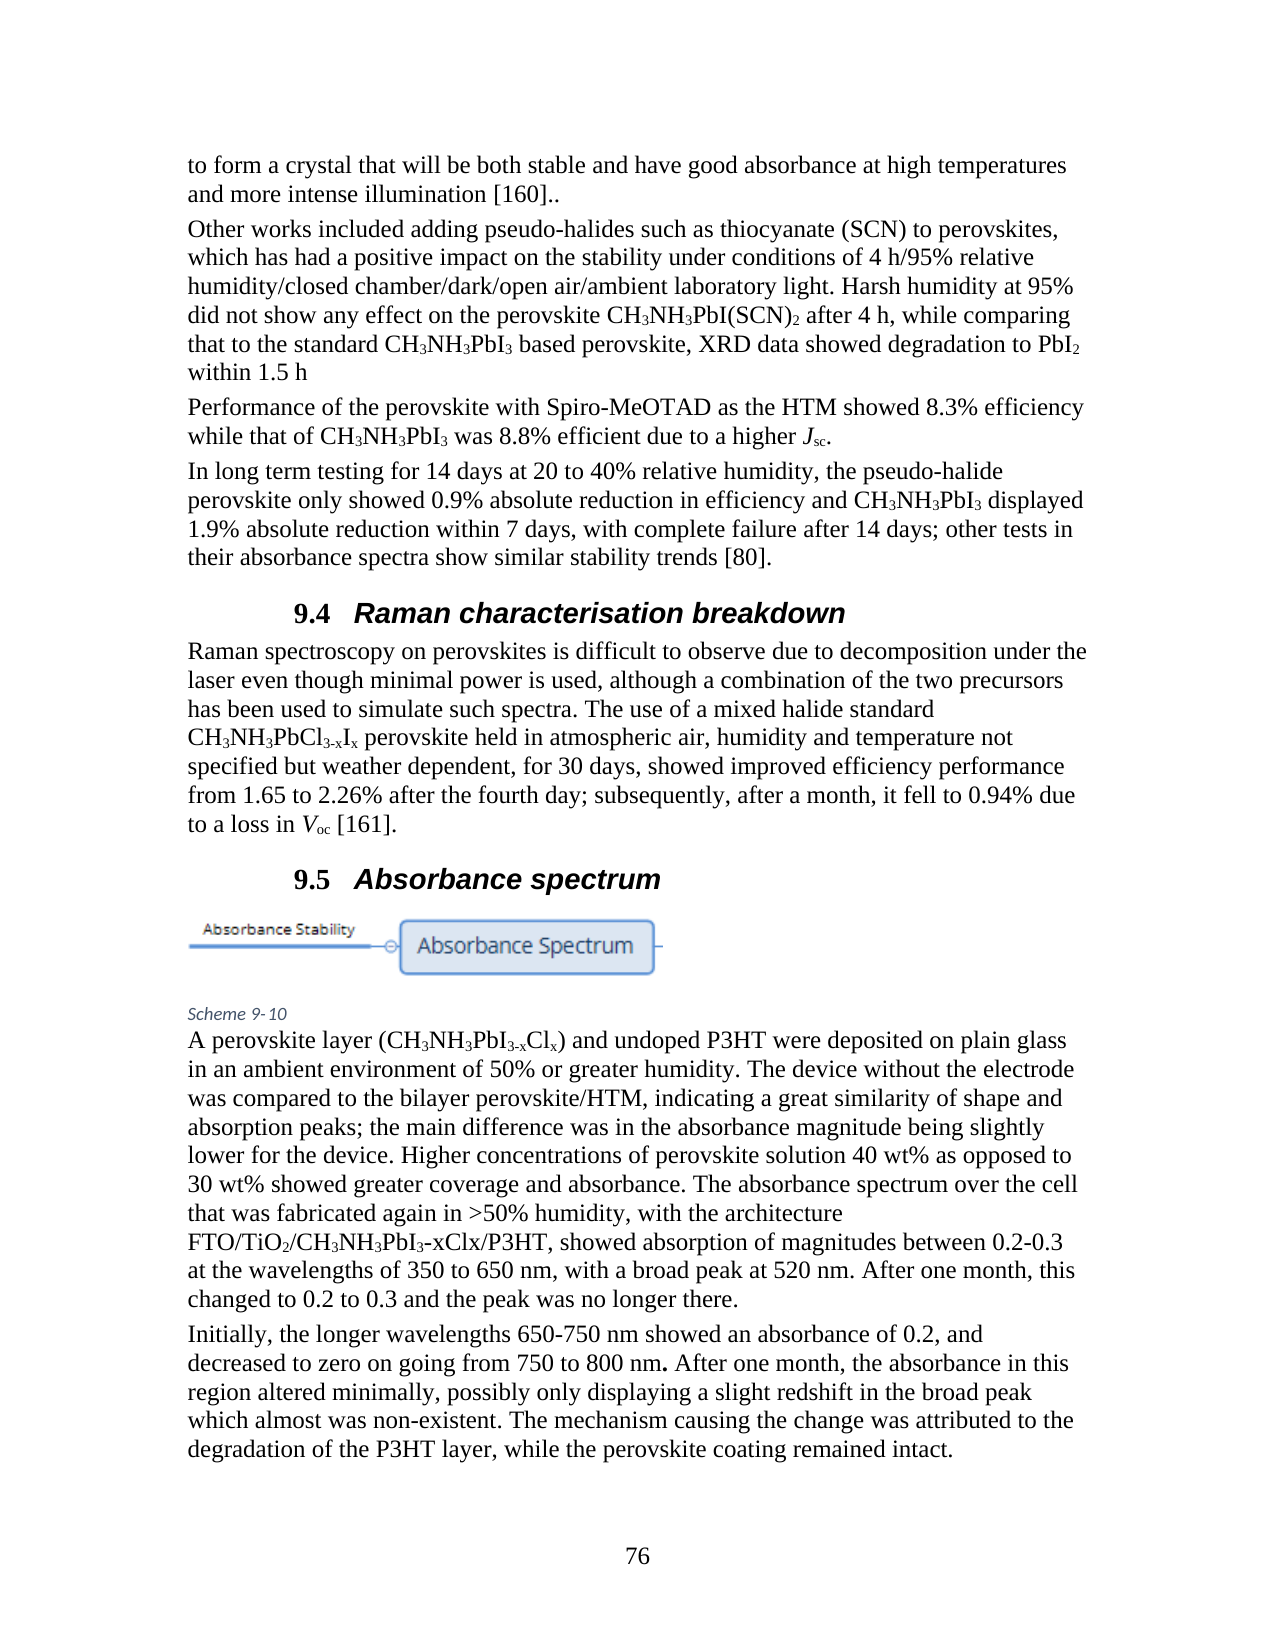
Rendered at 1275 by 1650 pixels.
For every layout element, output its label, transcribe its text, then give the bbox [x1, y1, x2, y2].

subtitle Absorbance spectrum [294, 862, 1087, 896]
subtitle Raman characterisation breakdown [294, 596, 1087, 630]
text Other works included adding pseudo-halides such as thiocyanate (SCN) to perovskites, which has had a positive impact on the stability under conditions of 4 h/95% relative humidity/closed chamber/dark/open air/ambient laboratory light. Harsh humidity at 95% did not show any effect on the perovskite CH3NH3PbI(SCN)2 after 4 h, while comparing that to the standard CH3NH3PbI3 based perovskite, XRD data showed degradation to PbI2 within 1.5 h [187, 214, 1087, 386]
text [187, 150, 1087, 207]
text In long term testing for 14 days at 20 to 40% relative humidity, the pseudo-halide perovskite only showed 0.9% absolute reduction in efficiency and CH3NH3PbI3 displayed 1.9% absolute reduction within 7 days, with complete failure after 14 days; other tests in their absorbance spectra show similar stability trends [80]. [187, 456, 1087, 571]
text Initially, the longer wavelengths 650-750 nm showed an absorbance of 0.2, and decreased to zero on going from 750 to 800 nm. After one month, the absorbance in this region altered minimally, possibly only displaying a slight redshift in the broad peak which almost was non-existent. The mechanism causing the change was attributed to the degradation of the P3HT layer, while the perovskite coating remained intact. [187, 1319, 1087, 1463]
text Raman spectroscopy on perovskites is difficult to observe due to decomposition under the laser even though minimal power is used, although a combination of the two precursors has been used to simulate such spectra. The use of a mixed halide standard CH3NH3PbCl3-xIx perovskite held in atmospheric air, humidity and temperature not specified but weather dependent, for 30 days, showed improved efficiency performance from 1.65 to 2.26% after the fourth day; subsequently, after a month, it fell to 0.94% due to a loss in Voc [161]. [187, 636, 1087, 837]
text Performance of the perovskite with Spiro-MeOTAD as the HTM showed 8.3% efficiency while that of CH3NH3PbI3 was 8.8% efficient due to a higher Jsc. [187, 392, 1087, 450]
picture [187, 902, 663, 982]
text A perovskite layer (CH3NH3PbI3-xClx) and undoped P3HT were deposited on plain glass in an ambient environment of 50% or greater humidity. The device without the electrode was compared to the bilayer perovskite/HTM, indicating a great similarity of shape and absorption peaks; the main difference was in the absorbance magnitude being slightly lower for the device. Higher concentrations of perovskite solution 40 wt% as opposed to 30 wt% showed greater coverage and absorbance. The absorbance spectrum over the cell that was fabricated again in >50% humidity, with the architecture FTO/TiO2/CH3NH3PbI3-xClx/P3HT, showed absorption of magnitudes between 0.2-0.3 at the wavelengths of 350 to 650 nm, with a broad peak at 520 nm. After one month, this changed to 0.2 to 0.3 and the peak was no longer there. [187, 1026, 1087, 1313]
